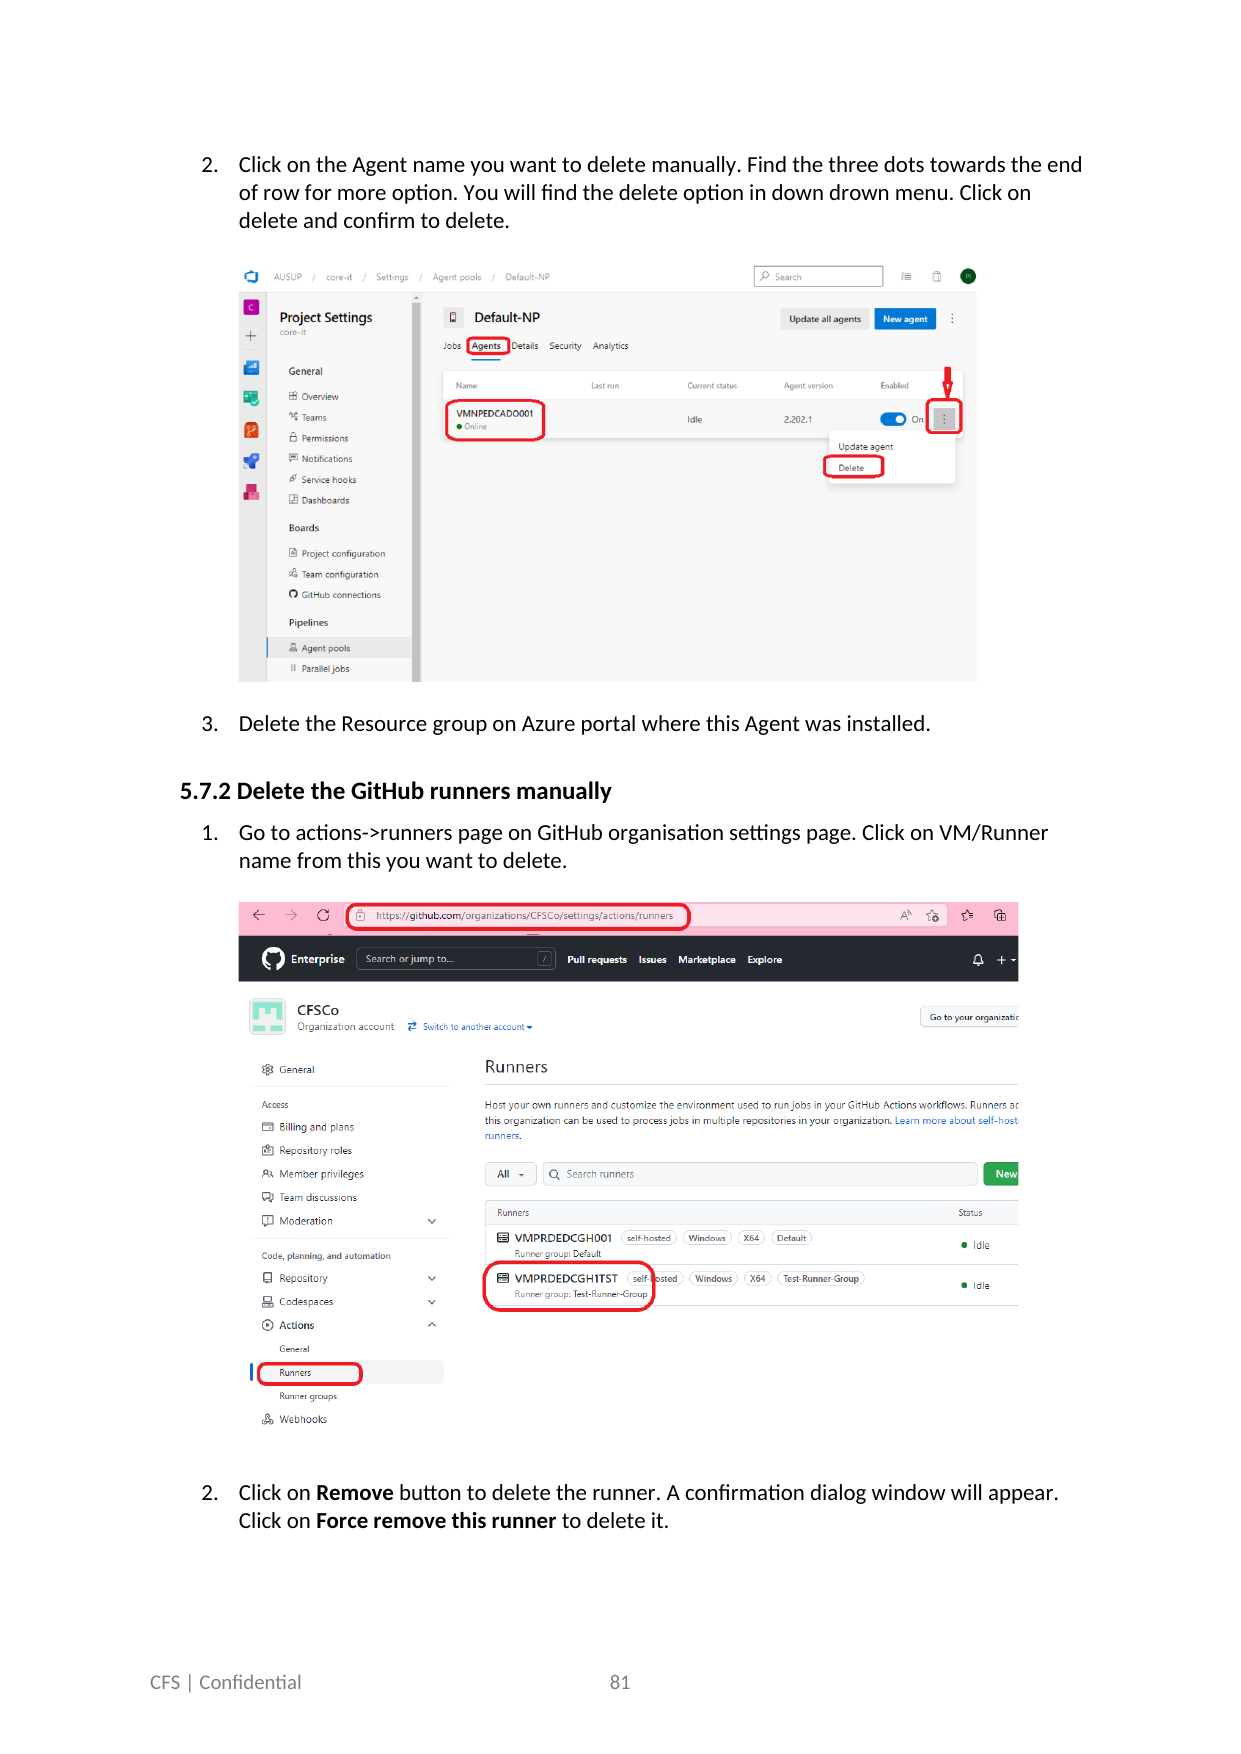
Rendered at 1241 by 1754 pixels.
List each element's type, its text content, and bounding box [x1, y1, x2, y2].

list Go to actions->runners page on GitHub organisation settings page. Click on VM/Runner name from this you want to delete. [201, 818, 1090, 874]
picture [238, 262, 977, 682]
text Delete the GitHub runners manually [179, 775, 1090, 806]
list Delete the Resource group on Azure portal where this Agent was installed. [201, 709, 1090, 737]
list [201, 1478, 1090, 1562]
picture [238, 902, 1019, 1451]
